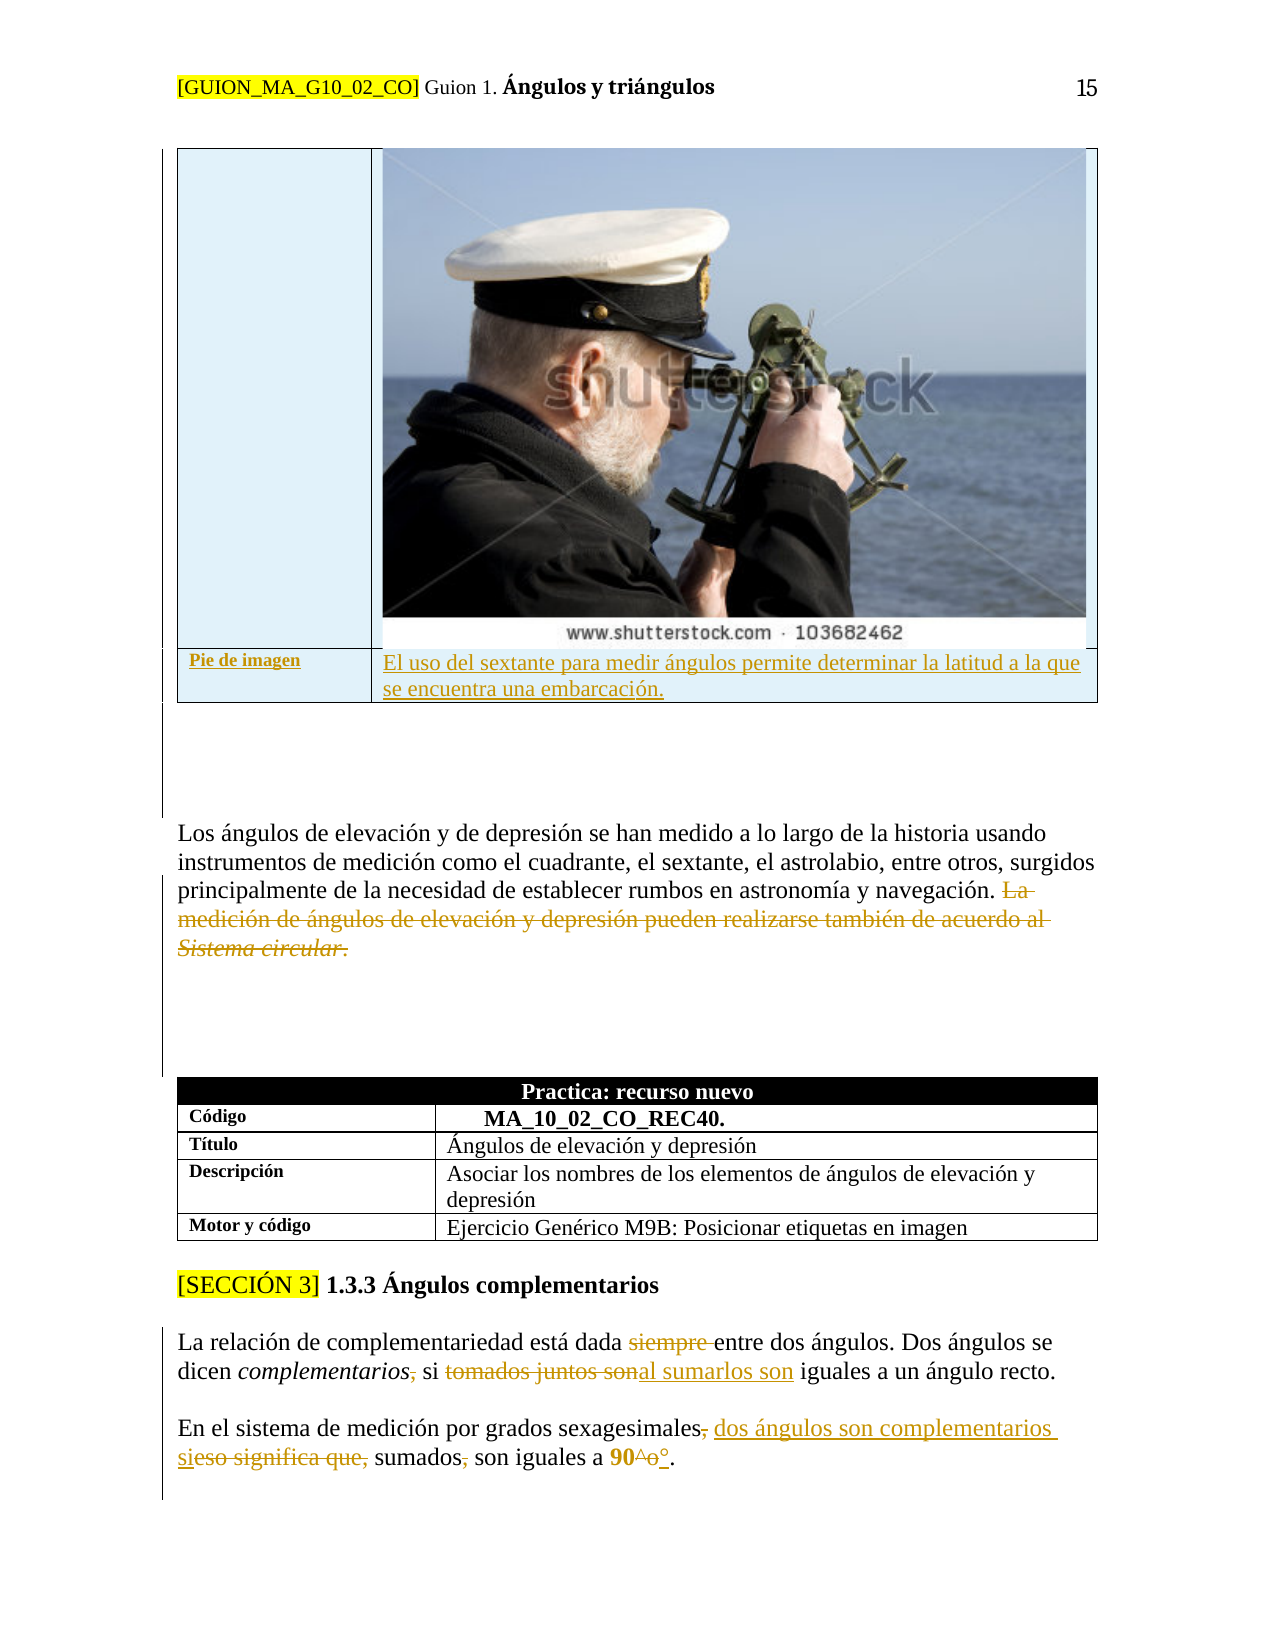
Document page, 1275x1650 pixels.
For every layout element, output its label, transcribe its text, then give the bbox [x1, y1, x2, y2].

table_cell [436, 1105, 1097, 1131]
text En el sistema de medición por grados sexagesimales sumados son iguales a 90. [177, 1413, 1098, 1471]
text La relación de complementariedad está dada entre dos ángulos. Dos ángulos se dicen complementarios si iguales a un ángulo recto. [177, 1327, 1098, 1385]
text [SECCIÓN 3] 1.3.3 Ángulos complementarios [319, 1270, 1098, 1298]
table_cell Motor y código [178, 1214, 435, 1240]
table_cell Descripción [178, 1160, 435, 1213]
picture [382, 148, 1087, 649]
table_cell Asociar los nombres de los elementos de ángulos de elevación y depresión [436, 1160, 1097, 1213]
table_cell Código [178, 1105, 435, 1131]
text Los ángulos de elevación y de depresión se han medido a lo largo de la historia usando instrumentos de medición como el cuadrante, el sextante, el astrolabio, entre otros, surgidos principalmente de la necesidad de establecer rumbos en astronomía y navegación. [177, 818, 1098, 962]
table_cell Ejercicio Genérico M9B: Posicionar etiquetas en imagen [436, 1214, 1097, 1240]
table_cell Ángulos de elevación y depresión [436, 1133, 1097, 1159]
table_header Practica: recurso nuevo [178, 1078, 1097, 1104]
table_cell Título [178, 1133, 435, 1159]
